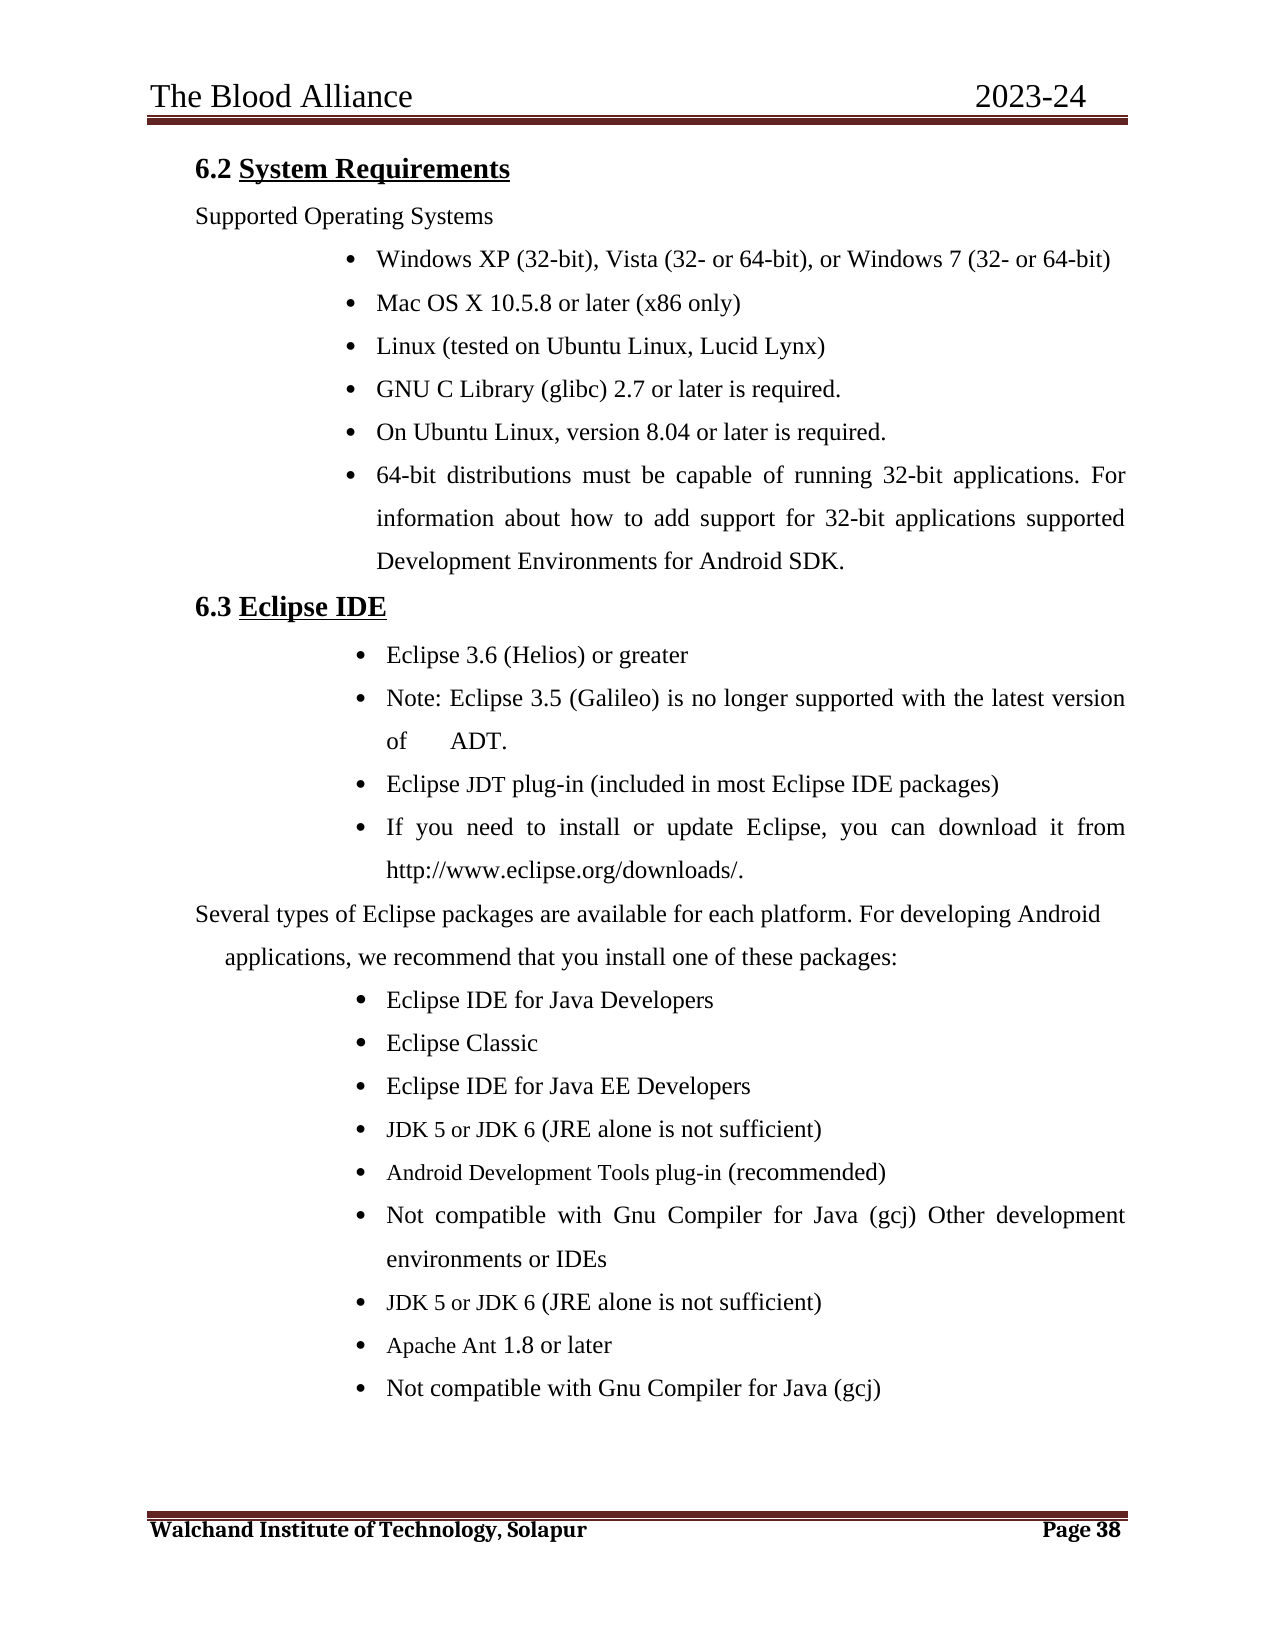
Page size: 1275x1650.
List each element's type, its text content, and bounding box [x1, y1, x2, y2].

list Eclipse IDE for Java Developers [357, 985, 1125, 1014]
list Not compatible with Gnu Compiler for Java (gcj) Other development environments or IDEs [357, 1201, 1126, 1272]
subtitle 6.2 System Requirements [195, 151, 1141, 185]
list Android Development Tools plug-in (recommended) [357, 1157, 1126, 1186]
list GNU C Library (glibc) 2.7 or later is required. [347, 374, 1126, 403]
list Windows XP (32-bit), Vista (32- or 64-bit), or Windows 7 (32- or 64-bit) [347, 244, 1126, 273]
list If you need to install or update Eclipse, you can download it from http://www.eclipse.org/downloads/. [357, 812, 1126, 884]
list Linux (tested on Ubuntu Linux, Lucid Lynx) [347, 331, 1126, 359]
list Eclipse JDT plug-in (included in most Eclipse IDE packages) [357, 769, 1126, 798]
list Eclipse 3.6 (Helios) or greater [357, 640, 1126, 669]
list Eclipse Classic [357, 1028, 1125, 1057]
subtitle 6.3 Eclipse IDE [195, 589, 1141, 623]
list Note: Eclipse 3.5 (Galileo) is no longer supported with the latest version of ADT. [357, 683, 1126, 755]
list 64-bit distributions must be capable of running 32-bit applications. For information about how to add support for 32-bit applications supported Development Environments for Android SDK. [347, 460, 1126, 575]
list Apache Ant 1.8 or later [357, 1330, 1126, 1359]
list On Ubuntu Linux, version 8.04 or later is required. [347, 417, 1126, 446]
list Mac OS X 10.5.8 or later (x86 only) [347, 288, 1126, 316]
text Supported Operating Systems [195, 201, 1126, 230]
text Several types of Eclipse packages are available for each platform. For developing Android applications, we recommend that you install one of these packages: [195, 899, 1125, 971]
list JDK 5 or JDK 6 (JRE alone is not sufficient) [357, 1287, 1126, 1316]
list Eclipse IDE for Java EE Developers [357, 1071, 1125, 1100]
list JDK 5 or JDK 6 (JRE alone is not sufficient) [357, 1114, 1126, 1143]
list Not compatible with Gnu Compiler for Java (gcj) [357, 1373, 1126, 1402]
